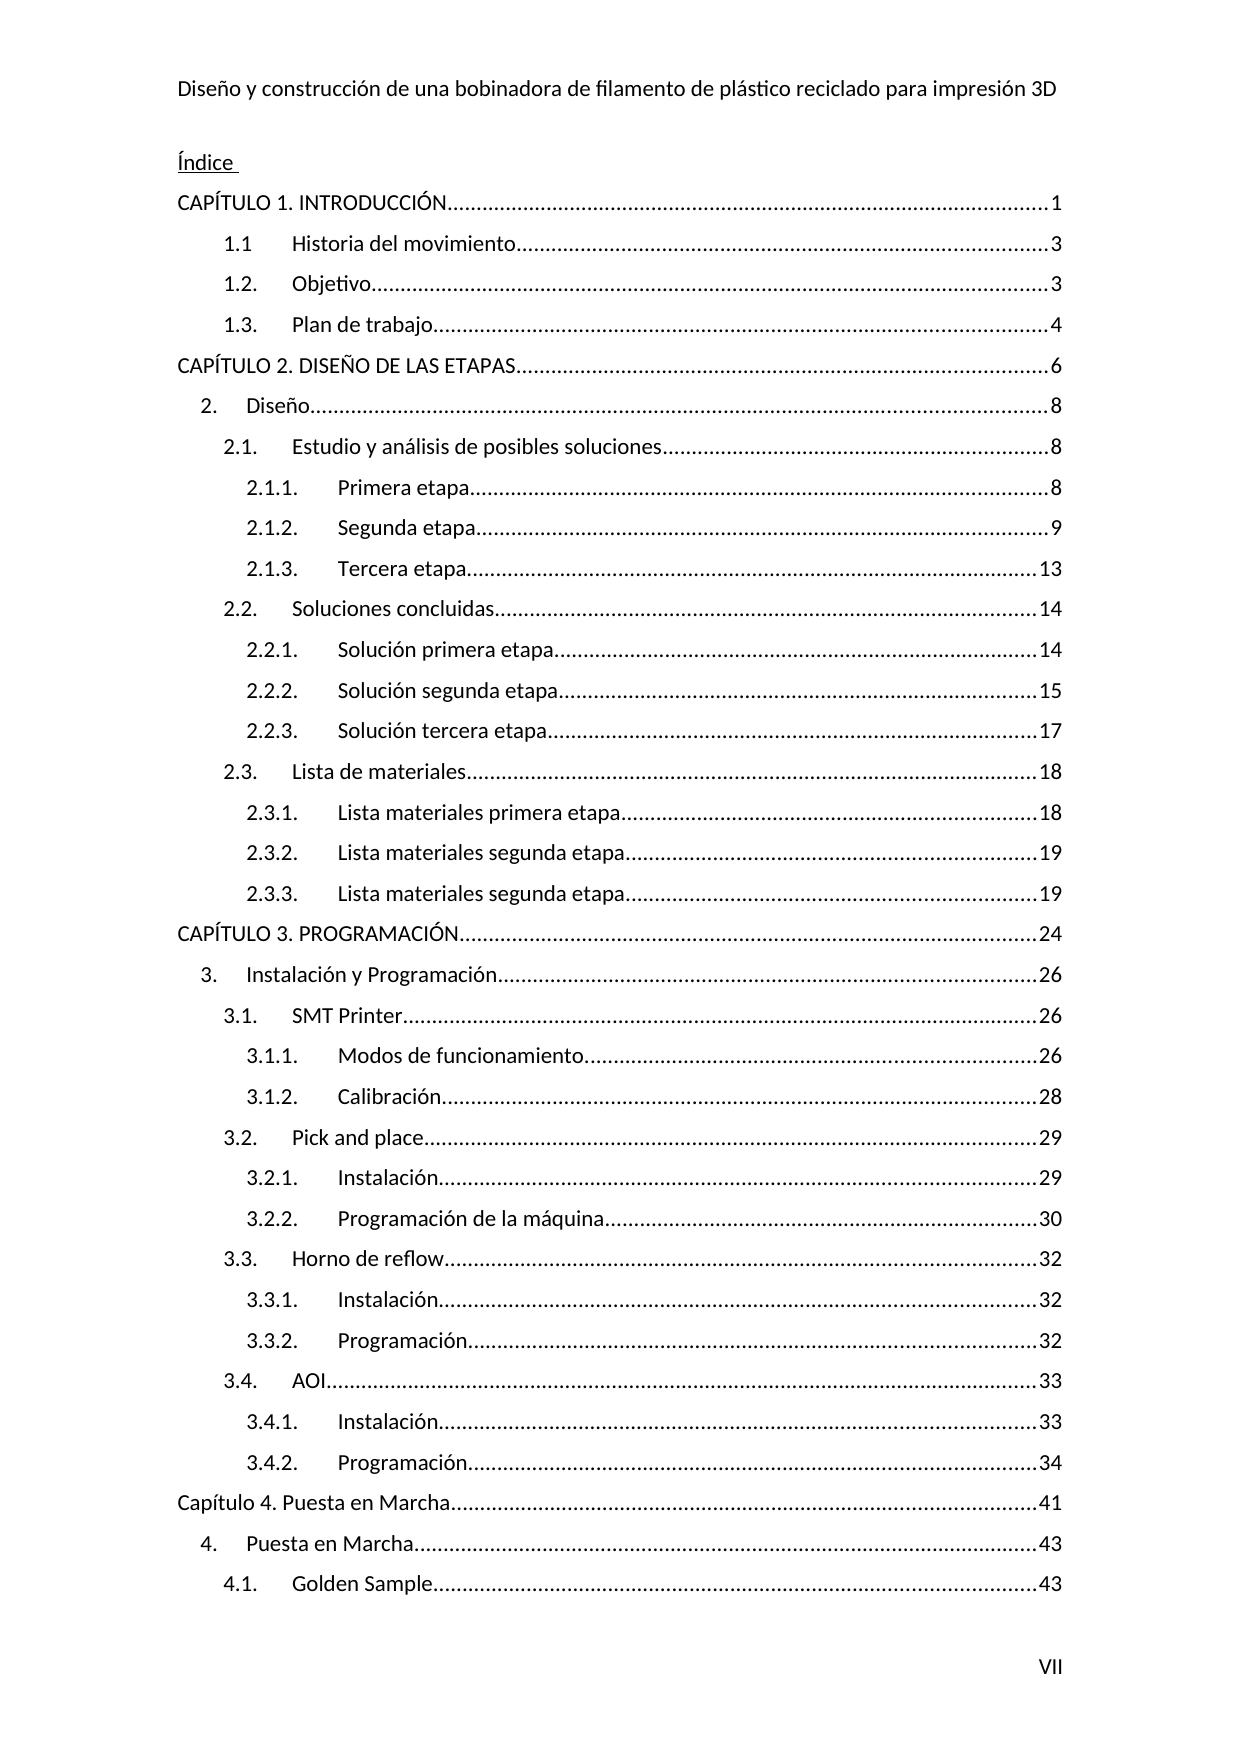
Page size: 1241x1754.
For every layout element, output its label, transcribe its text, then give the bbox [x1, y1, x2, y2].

text 2.3.1. Lista materiales primera etapa 18 [246, 798, 1063, 826]
text 2.1.3. Tercera etapa 13 [246, 554, 1063, 582]
text 2.3.3. Lista materiales segunda etapa 19 [246, 879, 1063, 907]
text 1.2. Objetivo 3 [223, 269, 1063, 298]
text 3.4. AOI 33 [223, 1366, 1063, 1394]
text 2.2.1. Solución primera etapa 14 [246, 635, 1063, 663]
text 3.1.2. Calibración 28 [246, 1082, 1063, 1110]
text 2.1.2. Segunda etapa 9 [246, 513, 1063, 541]
text Índice [177, 148, 1063, 176]
text CAPÍTULO 2. DISEÑO DE LAS ETAPAS 6 [177, 351, 1063, 379]
text 2.2.2. Solución segunda etapa 15 [246, 676, 1063, 704]
text 3.2.1. Instalación 29 [246, 1163, 1063, 1191]
text CAPÍTULO 1. INTRODUCCIÓN 1 [177, 188, 1063, 216]
text 2.2. Soluciones concluidas 14 [223, 594, 1063, 623]
text 3.3.2. Programación 32 [246, 1326, 1063, 1354]
text 4.1. Golden Sample 43 [223, 1569, 1063, 1598]
text 3.1. SMT Printer 26 [223, 1001, 1063, 1029]
text CAPÍTULO 3. PROGRAMACIÓN 24 [177, 919, 1063, 948]
text 2. Diseño 8 [200, 391, 1063, 419]
text 2.1. Estudio y análisis de posibles soluciones 8 [223, 432, 1063, 460]
text 3.2. Pick and place 29 [223, 1123, 1063, 1151]
text 2.3.2. Lista materiales segunda etapa 19 [246, 838, 1063, 866]
text 1.1 Historia del movimiento 3 [223, 229, 1063, 257]
text 2.1.1. Primera etapa 8 [246, 473, 1063, 501]
text 3. Instalación y Programación 26 [200, 960, 1063, 988]
text 1.3. Plan de trabajo 4 [223, 310, 1063, 338]
text Capítulo 4. Puesta en Marcha 41 [177, 1488, 1063, 1516]
text 3.2.2. Programación de la máquina 30 [246, 1204, 1063, 1232]
text 3.3. Horno de reflow 32 [223, 1244, 1063, 1273]
text 3.4.1. Instalación 33 [246, 1407, 1063, 1435]
text 3.4.2. Programación 34 [246, 1448, 1063, 1476]
text 3.1.1. Modos de funcionamiento. 26 [246, 1041, 1063, 1069]
text 2.2.3. Solución tercera etapa 17 [246, 716, 1063, 744]
text 4. Puesta en Marcha 43 [200, 1529, 1063, 1557]
text 3.3.1. Instalación 32 [246, 1285, 1063, 1313]
text 2.3. Lista de materiales 18 [223, 757, 1063, 785]
